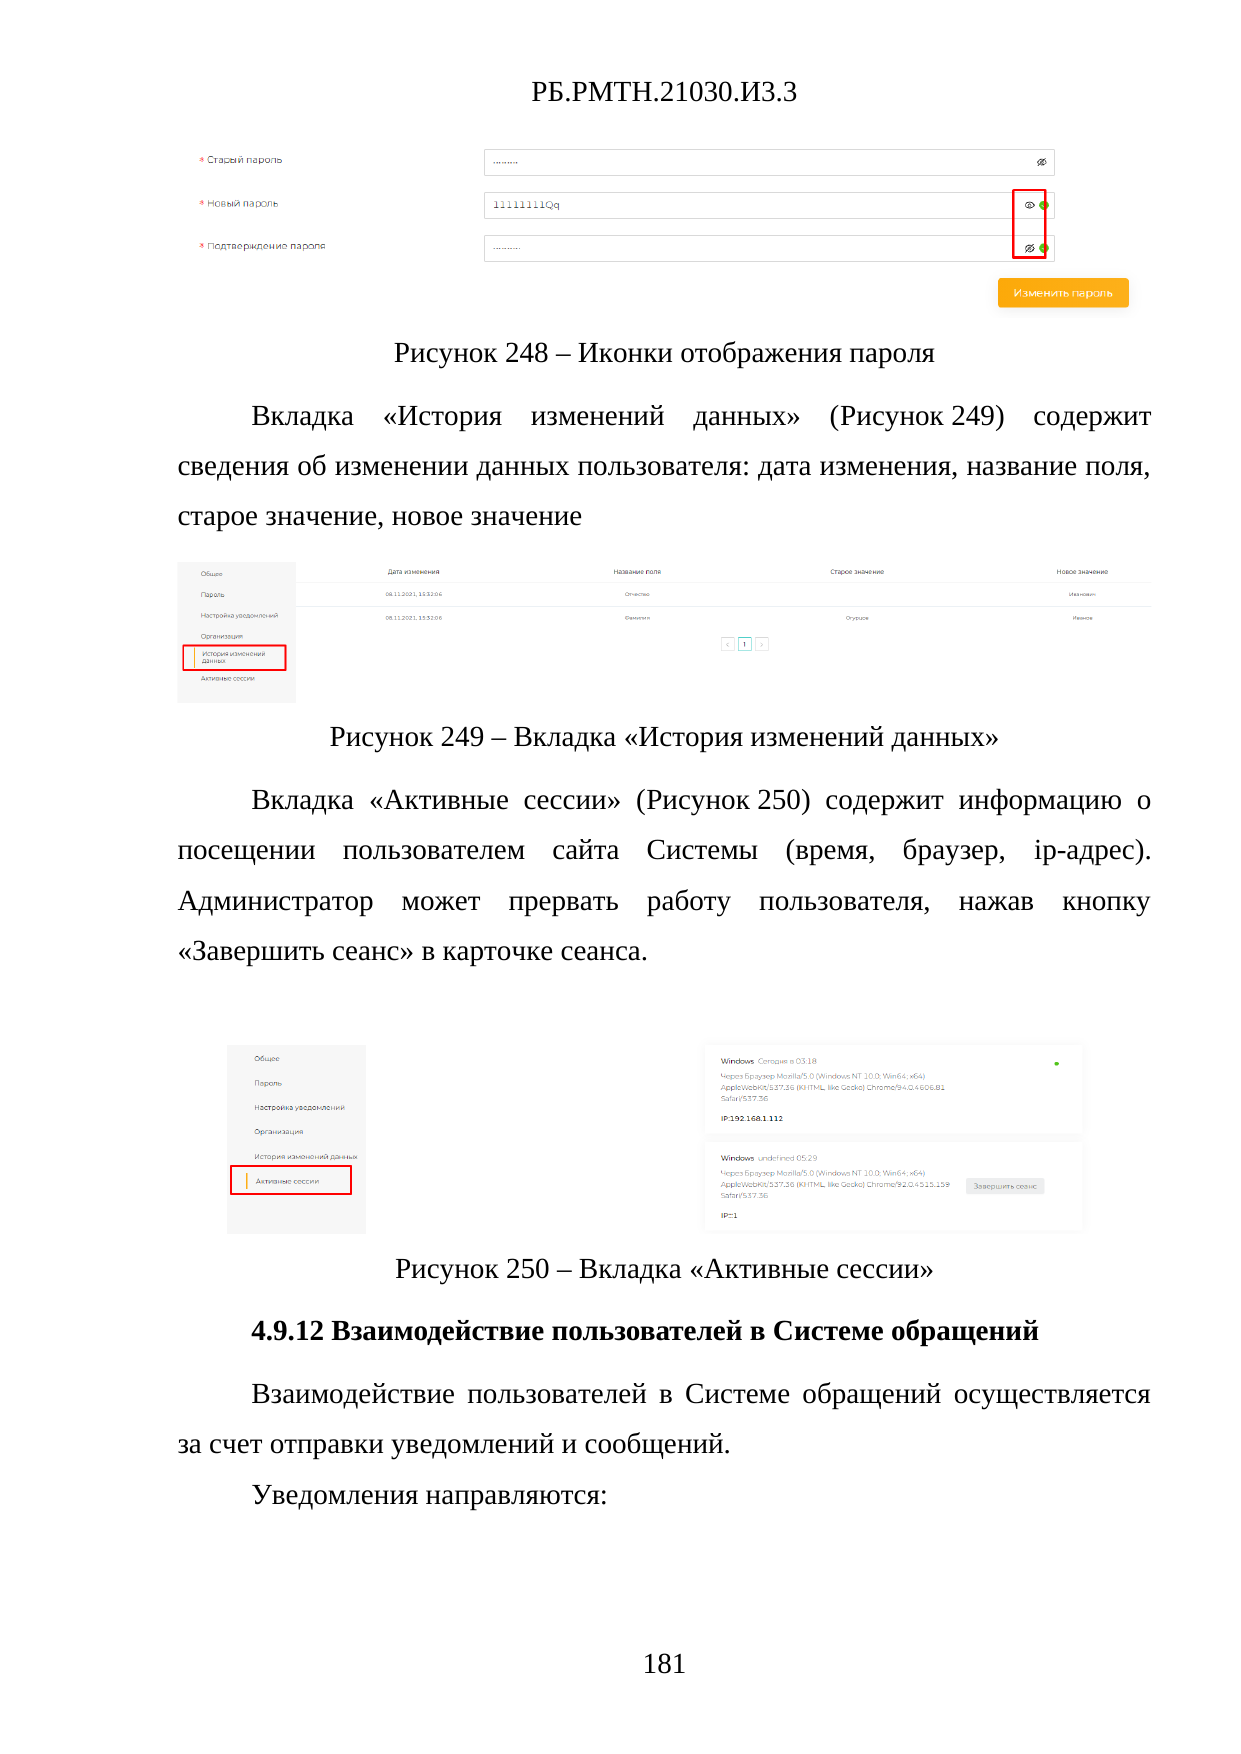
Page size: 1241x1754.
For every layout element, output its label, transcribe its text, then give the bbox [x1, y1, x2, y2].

text Рисунок 248 – Иконки отображения пароля [177, 335, 1152, 368]
text Вкладка «Активные сессии» (Рисунок 250) содержит информацию о посещении пользователем сайта Системы (время, браузер, ip-адрес). Администратор может прервать работу пользователя, нажав кнопку «Завершить сеанс» в карточке сеанса. [177, 782, 1152, 967]
text Рисунок 249 – Вкладка «История изменений данных» [177, 719, 1152, 753]
picture [177, 548, 1152, 703]
text Рисунок 250 – Вкладка «Активные сессии» [177, 1251, 1152, 1284]
text Уведомления направляются: [177, 1477, 1152, 1511]
picture [227, 1033, 1102, 1234]
subtitle Взаимодействие пользователей в Системе обращений [177, 1313, 1152, 1347]
picture [177, 132, 1152, 318]
text Взаимодействие пользователей в Системе обращений осуществляется за счет отправки уведомлений и сообщений. [177, 1376, 1152, 1460]
text Вкладка «История изменений данных» (Рисунок 249) содержит сведения об изменении данных пользователя: дата изменения, название поля, старое значение, новое значение [177, 398, 1152, 532]
